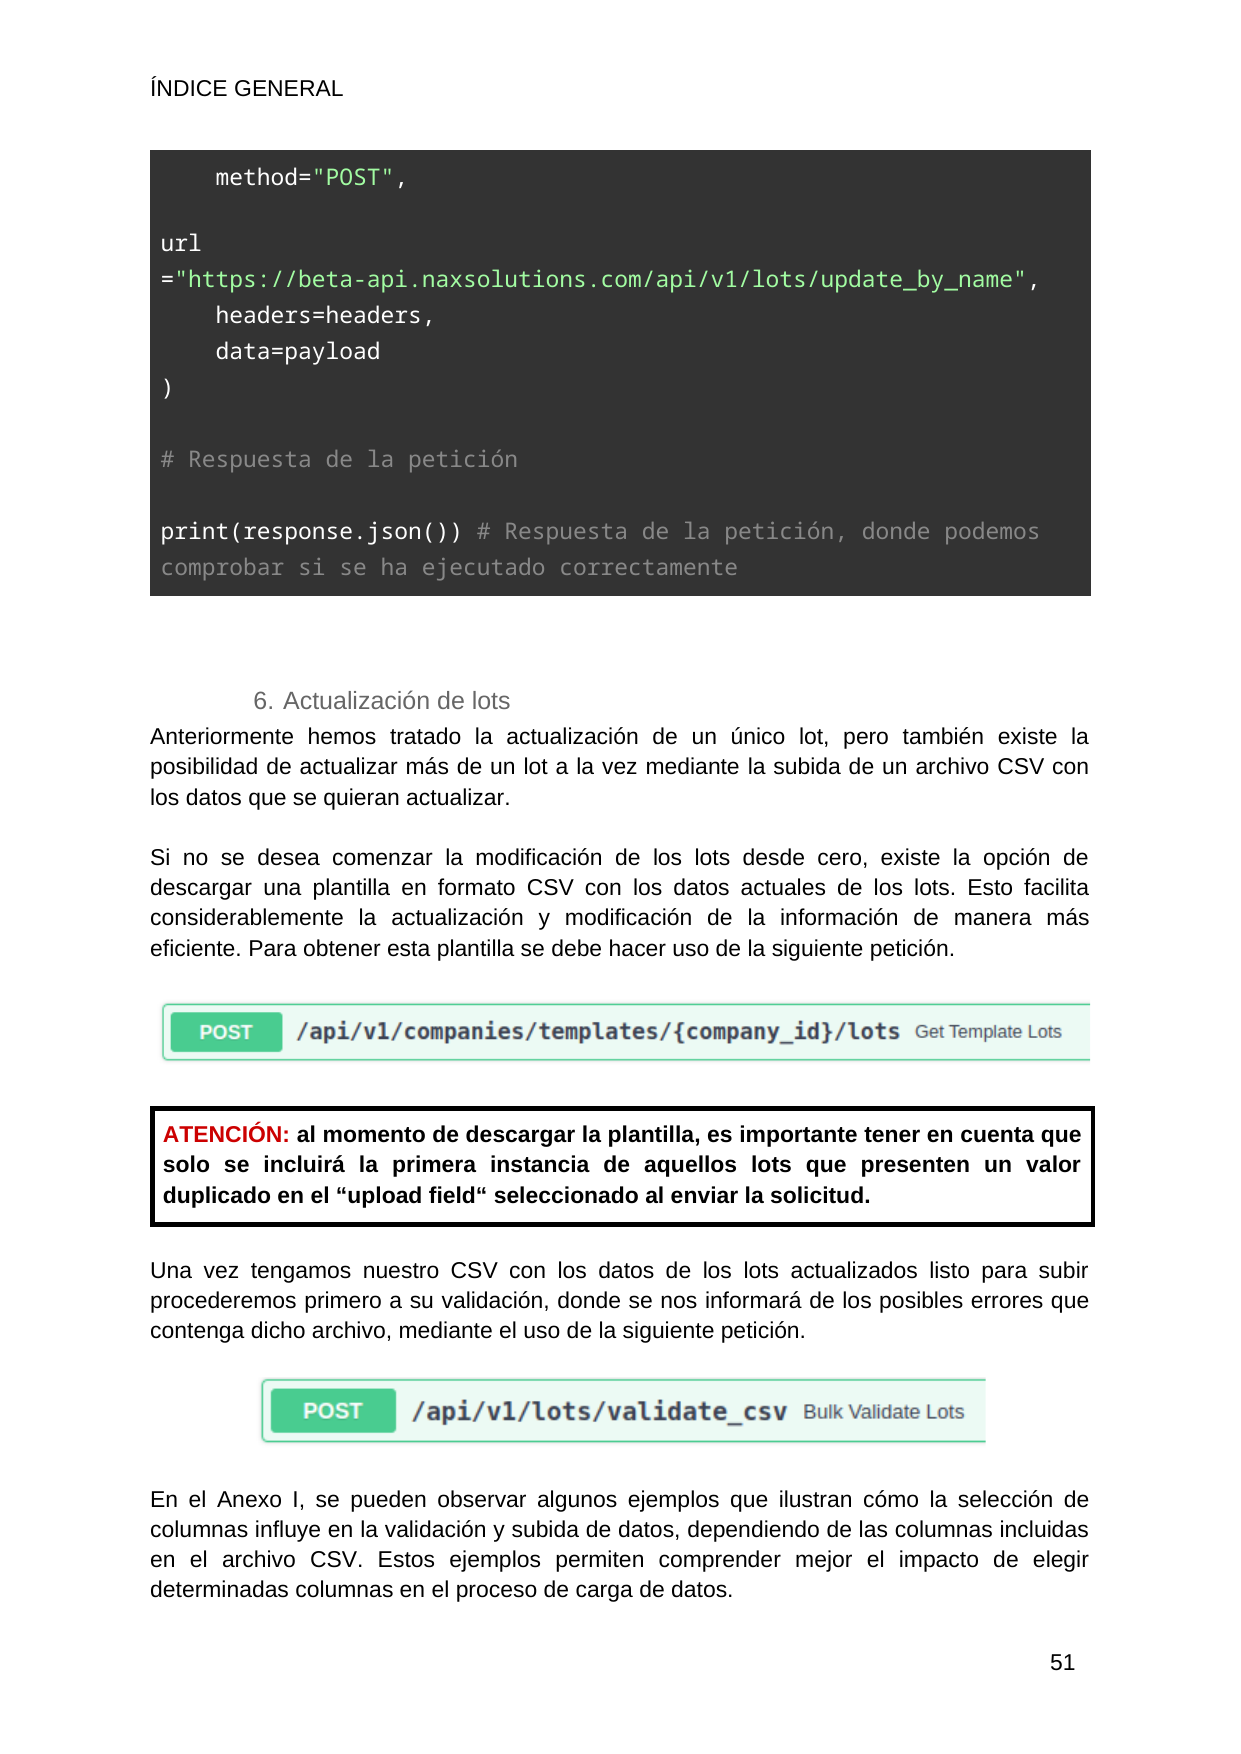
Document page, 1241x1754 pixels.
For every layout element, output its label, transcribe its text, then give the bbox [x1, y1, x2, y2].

text Una vez tengamos nuestro CSV con los datos de los lots actualizados listo para subir procederemos primero a su validación, donde se nos informará de los posibles errores que contenga dicho archivo, mediante el uso de la siguiente petición. [150, 1257, 1090, 1344]
text En el Anexo I, se pueden observar algunos ejemplos que ilustran cómo la selección de columnas influye en la validación y subida de datos, dependiendo de las columnas incluidas en el archivo CSV. Estos ejemplos permiten comprender mejor el impacto de elegir determinadas columnas en el proceso de carga de datos. [150, 1486, 1090, 1603]
picture [254, 1377, 986, 1452]
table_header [150, 150, 1091, 596]
text Anteriormente hemos tratado la actualización de un único lot, pero también existe la posibilidad de actualizar más de un lot a la vez mediante la subida de un archivo CSV con los datos que se quieran actualizar. [150, 723, 1090, 810]
table_header ATENCIÓN: al momento de descargar la plantilla, es importante tener en cuenta que solo se incluirá la primera instancia de aquellos lots que presenten un valor duplicado en el “upload field“ seleccionado al enviar la solicitud. [155, 1111, 1091, 1222]
subtitle Actualización de lots [253, 686, 1090, 715]
text Si no se desea comenzar la modificación de los lots desde cero, existe la opción de descargar una plantilla en formato CSV con los datos actuales de los lots. Esto facilita considerablemente la actualización y modificación de la información de manera más eficiente. Para obtener esta plantilla se debe hacer uso de la siguiente petición. [150, 844, 1090, 961]
picture [150, 995, 1091, 1072]
